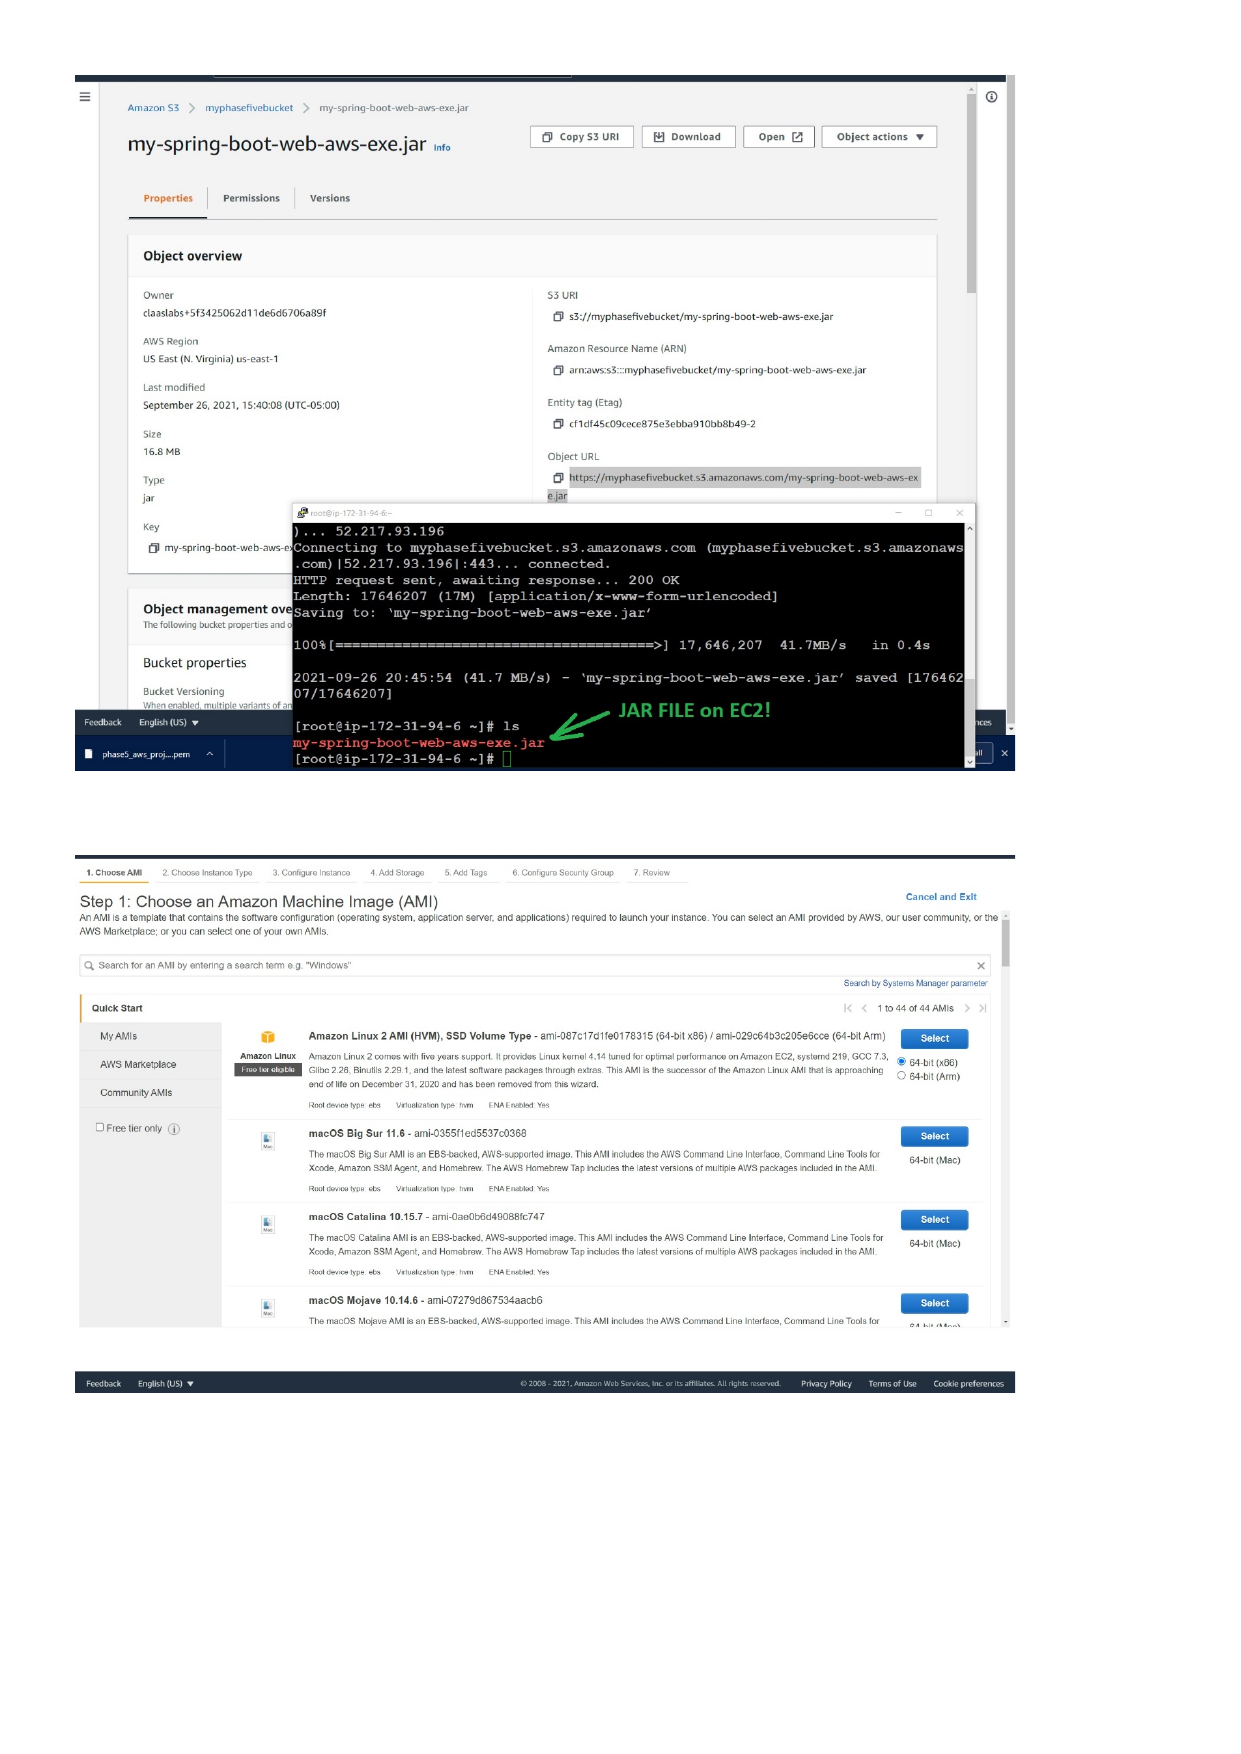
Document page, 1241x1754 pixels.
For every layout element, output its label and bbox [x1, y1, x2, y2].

picture [75, 855, 1016, 1393]
picture [75, 75, 1016, 771]
